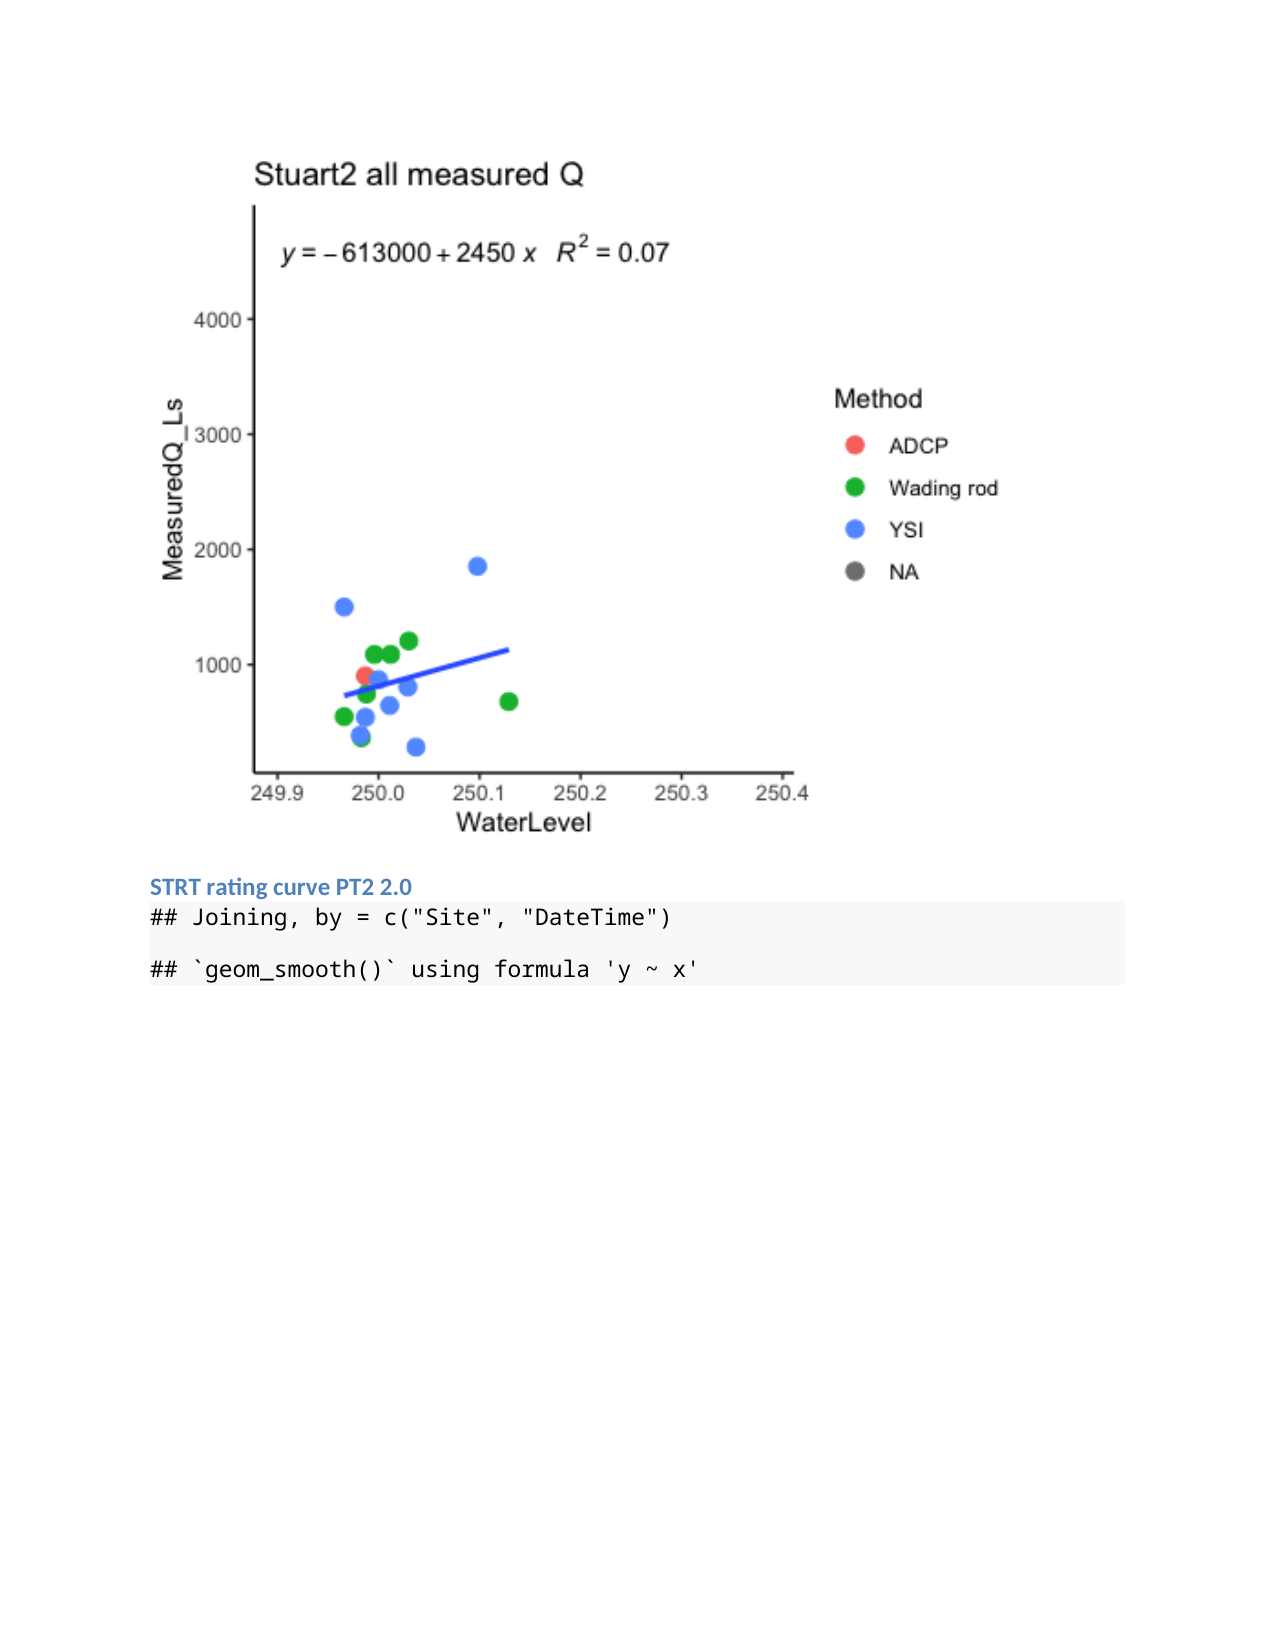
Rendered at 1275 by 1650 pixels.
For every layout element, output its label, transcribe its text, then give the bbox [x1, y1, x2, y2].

text ## `geom_smooth()` using formula 'y ~ x' [150, 953, 1125, 985]
picture [150, 150, 1025, 850]
text ## Joining, by = c("Site", "DateTime") [150, 901, 1125, 933]
subtitle STRT rating curve PT2 2.0 [150, 871, 1125, 901]
